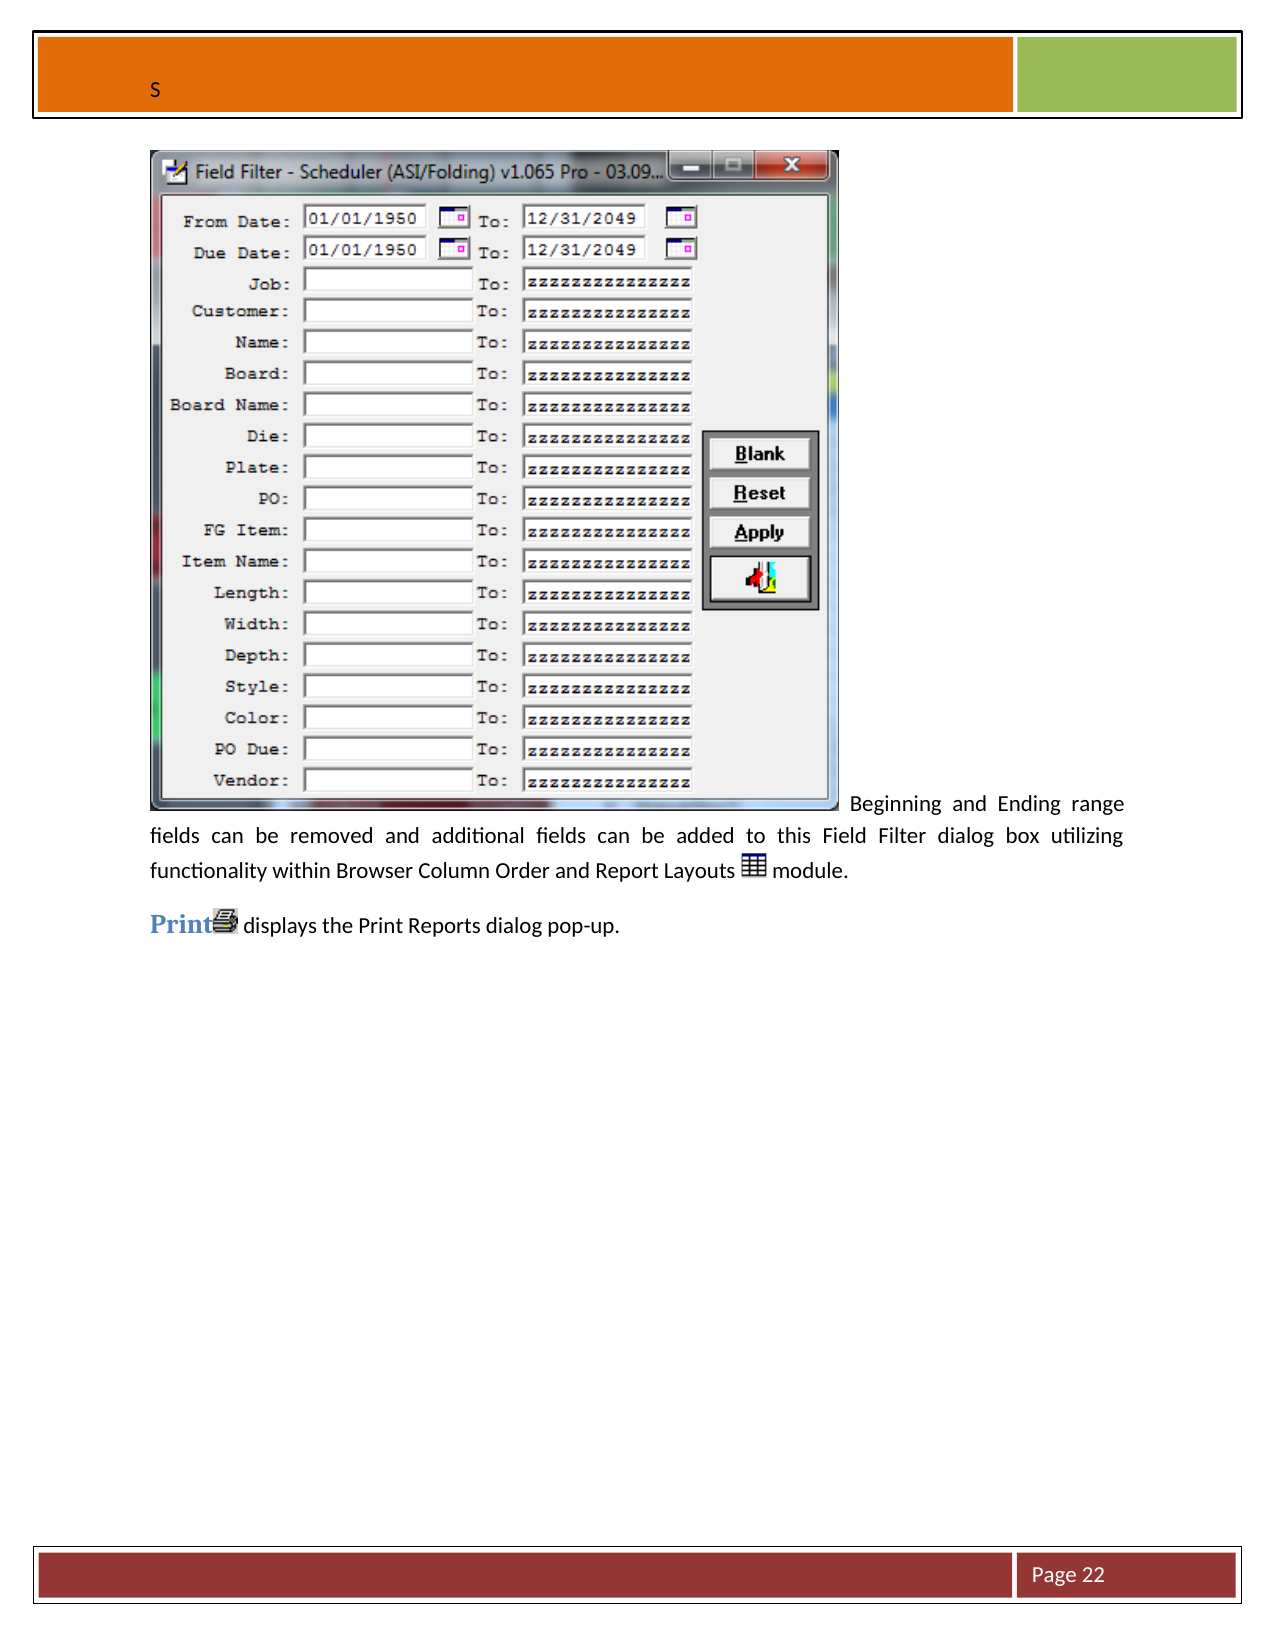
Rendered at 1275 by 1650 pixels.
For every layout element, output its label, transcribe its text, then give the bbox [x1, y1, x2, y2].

picture [150, 150, 839, 811]
picture [212, 908, 238, 934]
text Print displays the Print Reports dialog pop-up. [150, 909, 1125, 941]
picture [741, 853, 767, 878]
